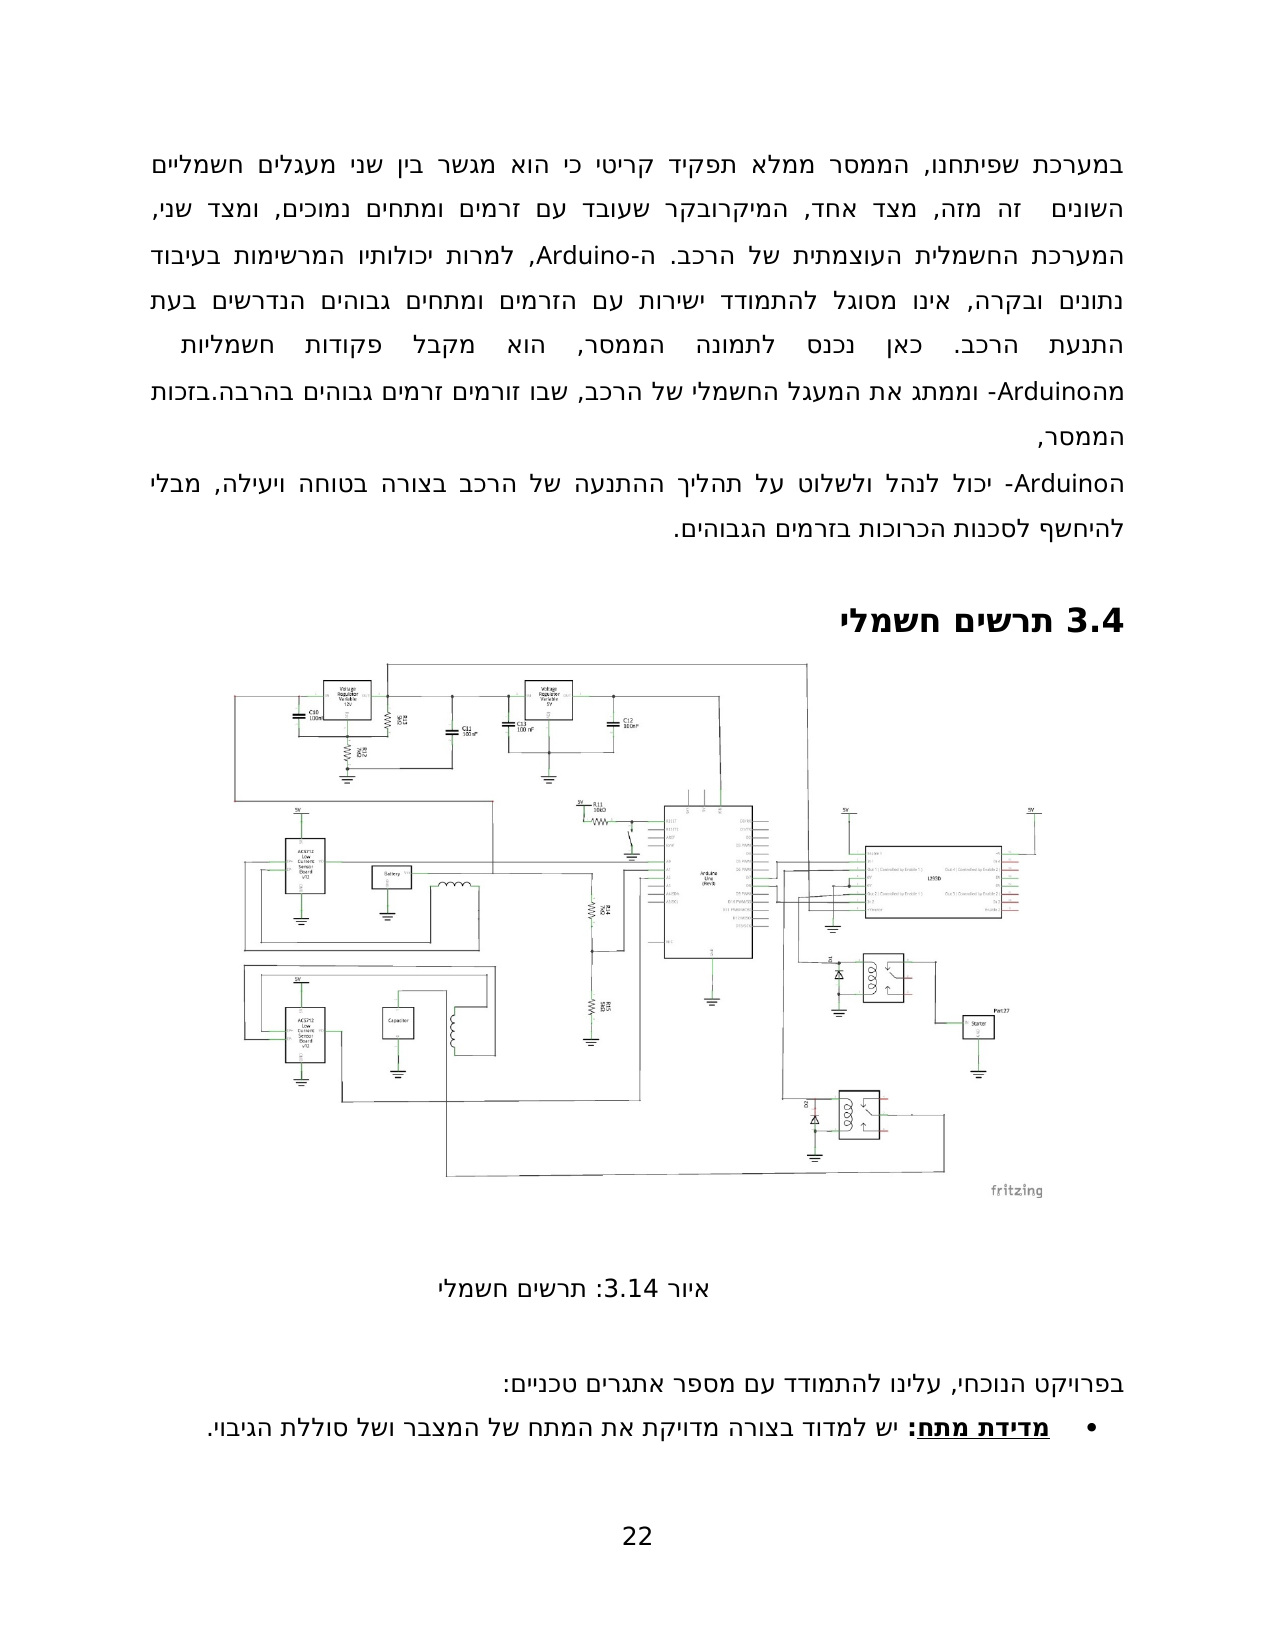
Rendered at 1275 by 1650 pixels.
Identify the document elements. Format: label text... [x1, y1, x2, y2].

text במערכת שפיתחנו, הממסר ממלא תפקיד קריטי כי הוא מגשר בין שני מעגלים חשמליים השונים זה מזה, מצד אחד, המיקרובקר שעובד עם זרמים ומתחים נמוכים, ומצד שני, המערכת החשמלית העוצמתית של הרכב. ה-Arduino, למרות יכולותיו המרשימות בעיבוד נתונים ובקרה, אינו מסוגל להתמודד ישירות עם הזרמים ומתחים גבוהים הנדרשים בעת התנעת הרכב. כאן נכנס לתמונה הממסר, הוא מקבל פקודות חשמליות מהArduino- וממתג את המעגל החשמלי של הרכב, שבו זורמים זרמים גבוהים בהרבה.בזכות הממסר, הArduino- יכול לנהל ולשלוט על תהליך ההתנעה של הרכב בצורה בטוחה ויעילה, מבלי להיחשף לסכנות הכרוכות בזרמים הגבוהים. [150, 150, 1125, 544]
text בפרויקט הנוכחי, עלינו להתמודד עם מספר אתגרים טכניים: [150, 1369, 1125, 1398]
list מדידת מתח: יש למדוד בצורה מדויקת את המתח של המצבר ושל סוללת הגיבוי. [150, 1413, 1087, 1442]
subtitle 3.4 תרשים חשמלי [150, 602, 1125, 640]
picture [233, 662, 1043, 1198]
text איור 3.14: תרשים חשמלי [150, 1274, 750, 1303]
